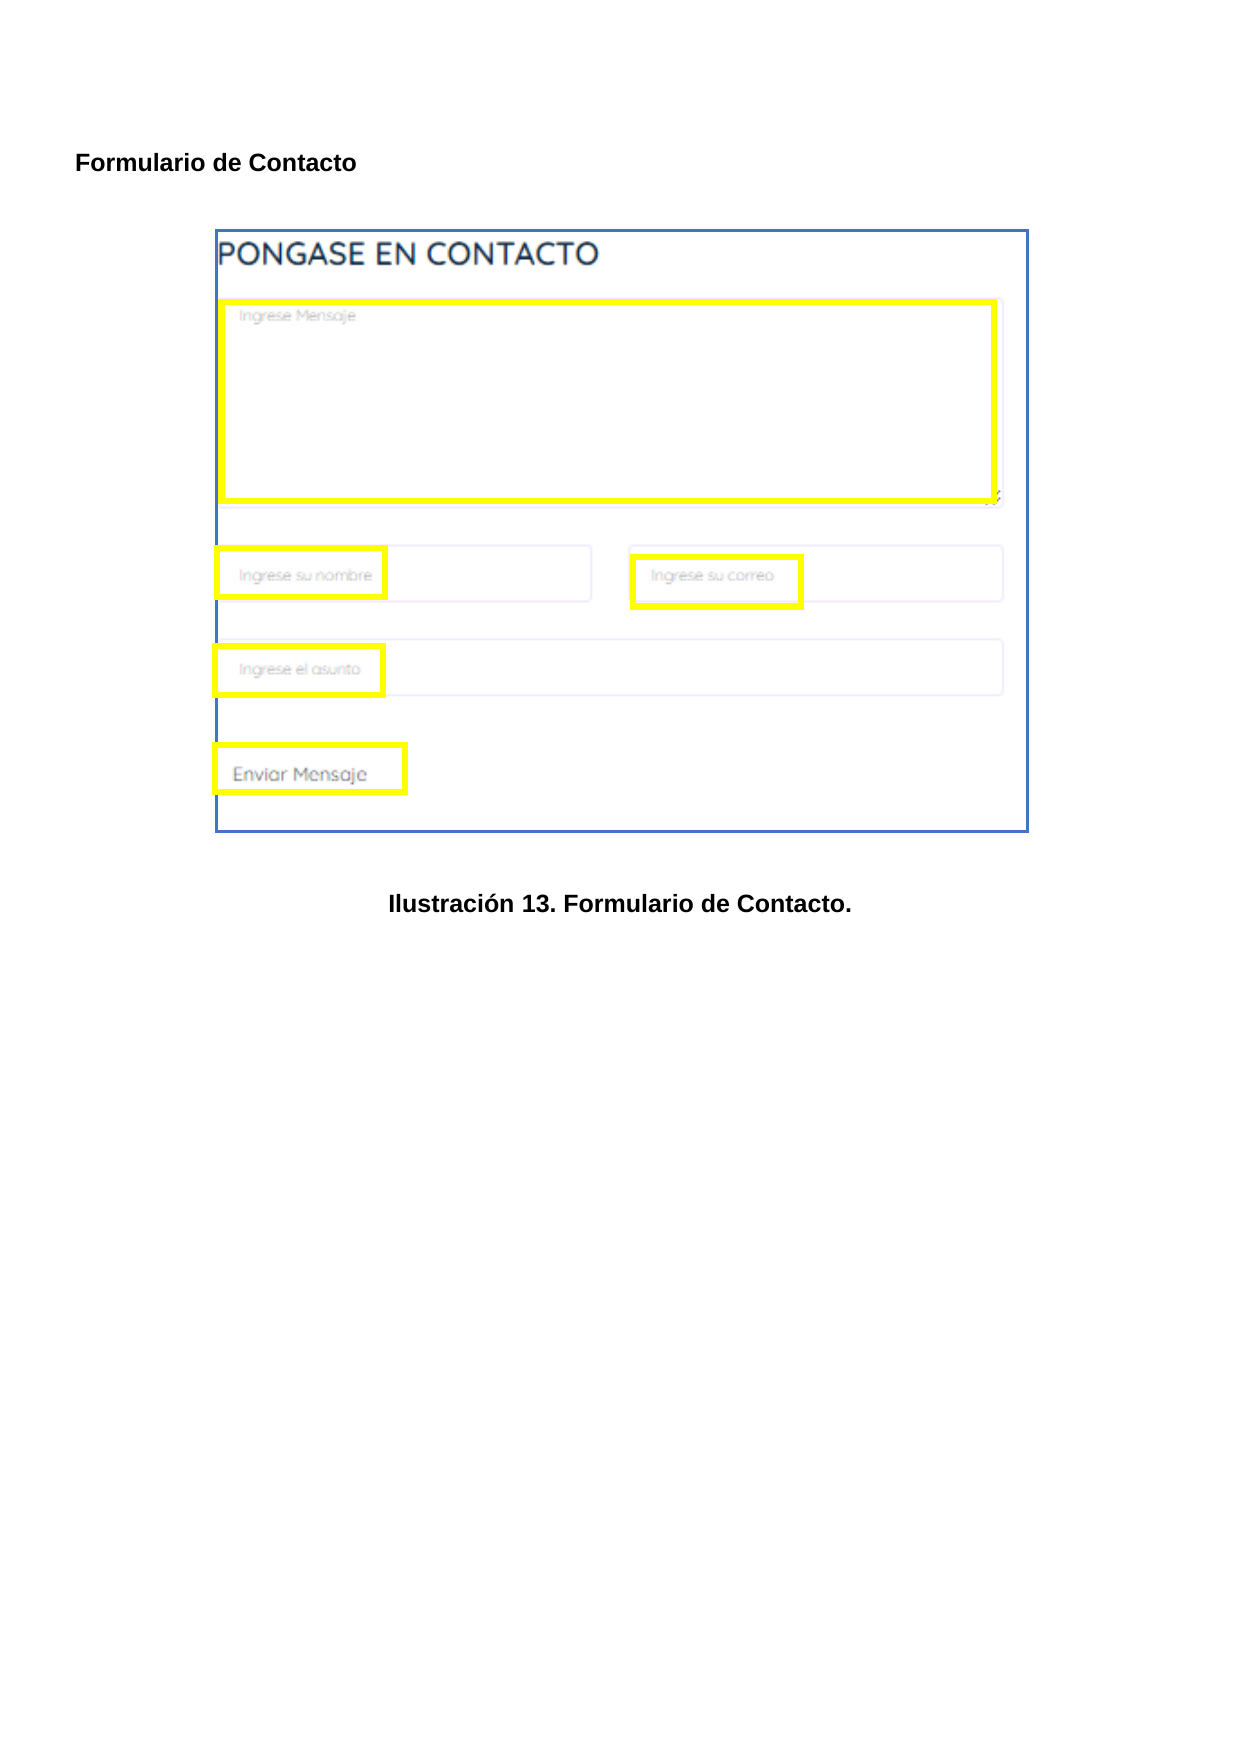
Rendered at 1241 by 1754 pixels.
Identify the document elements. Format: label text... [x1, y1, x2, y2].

picture [225, 305, 991, 498]
picture [218, 649, 380, 692]
picture [218, 232, 1026, 830]
text Formulario de Contacto [75, 148, 1165, 177]
picture [218, 748, 402, 789]
picture [220, 551, 382, 594]
